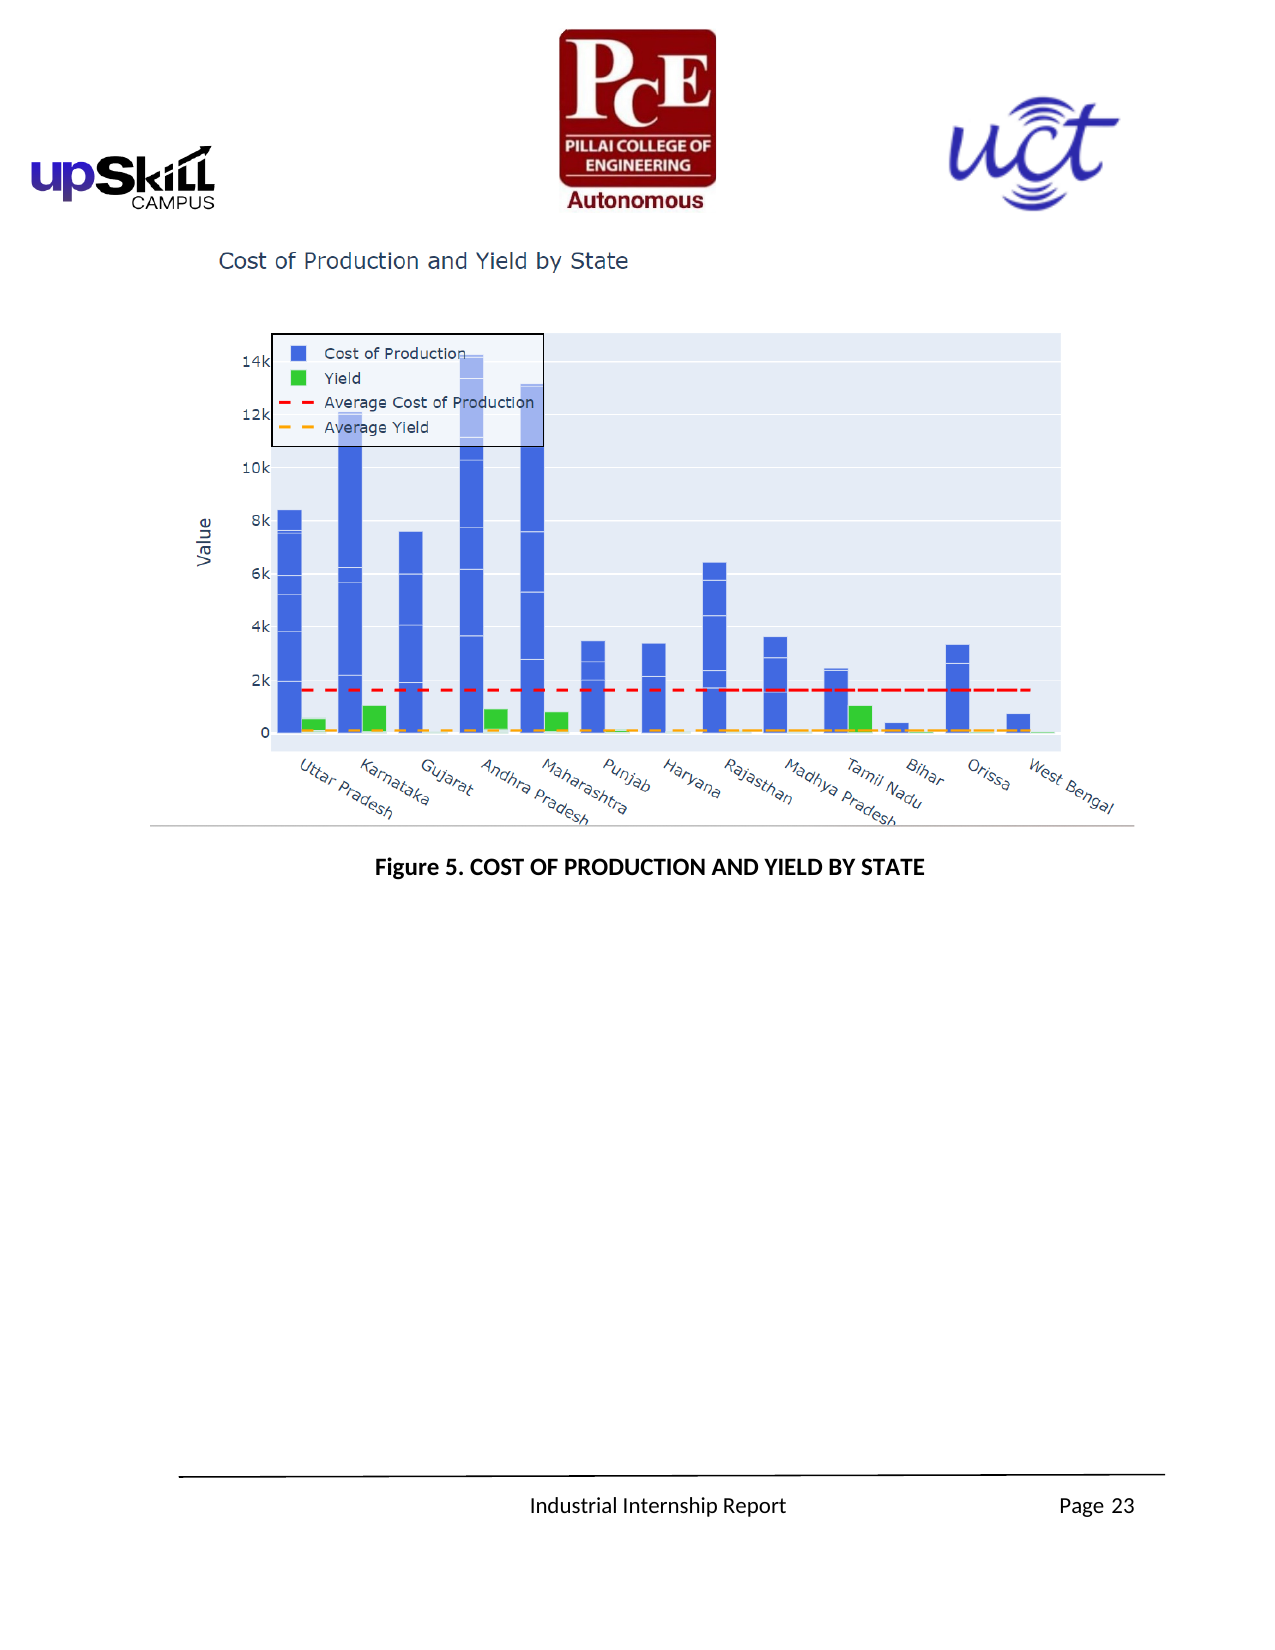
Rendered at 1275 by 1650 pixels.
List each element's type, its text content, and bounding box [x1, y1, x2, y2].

text Figure 5. COST OF PRODUCTION AND YIELD BY STATE [150, 851, 1134, 882]
picture [0, 133, 246, 213]
picture [150, 240, 1135, 827]
picture [946, 87, 1125, 213]
picture [558, 28, 717, 213]
